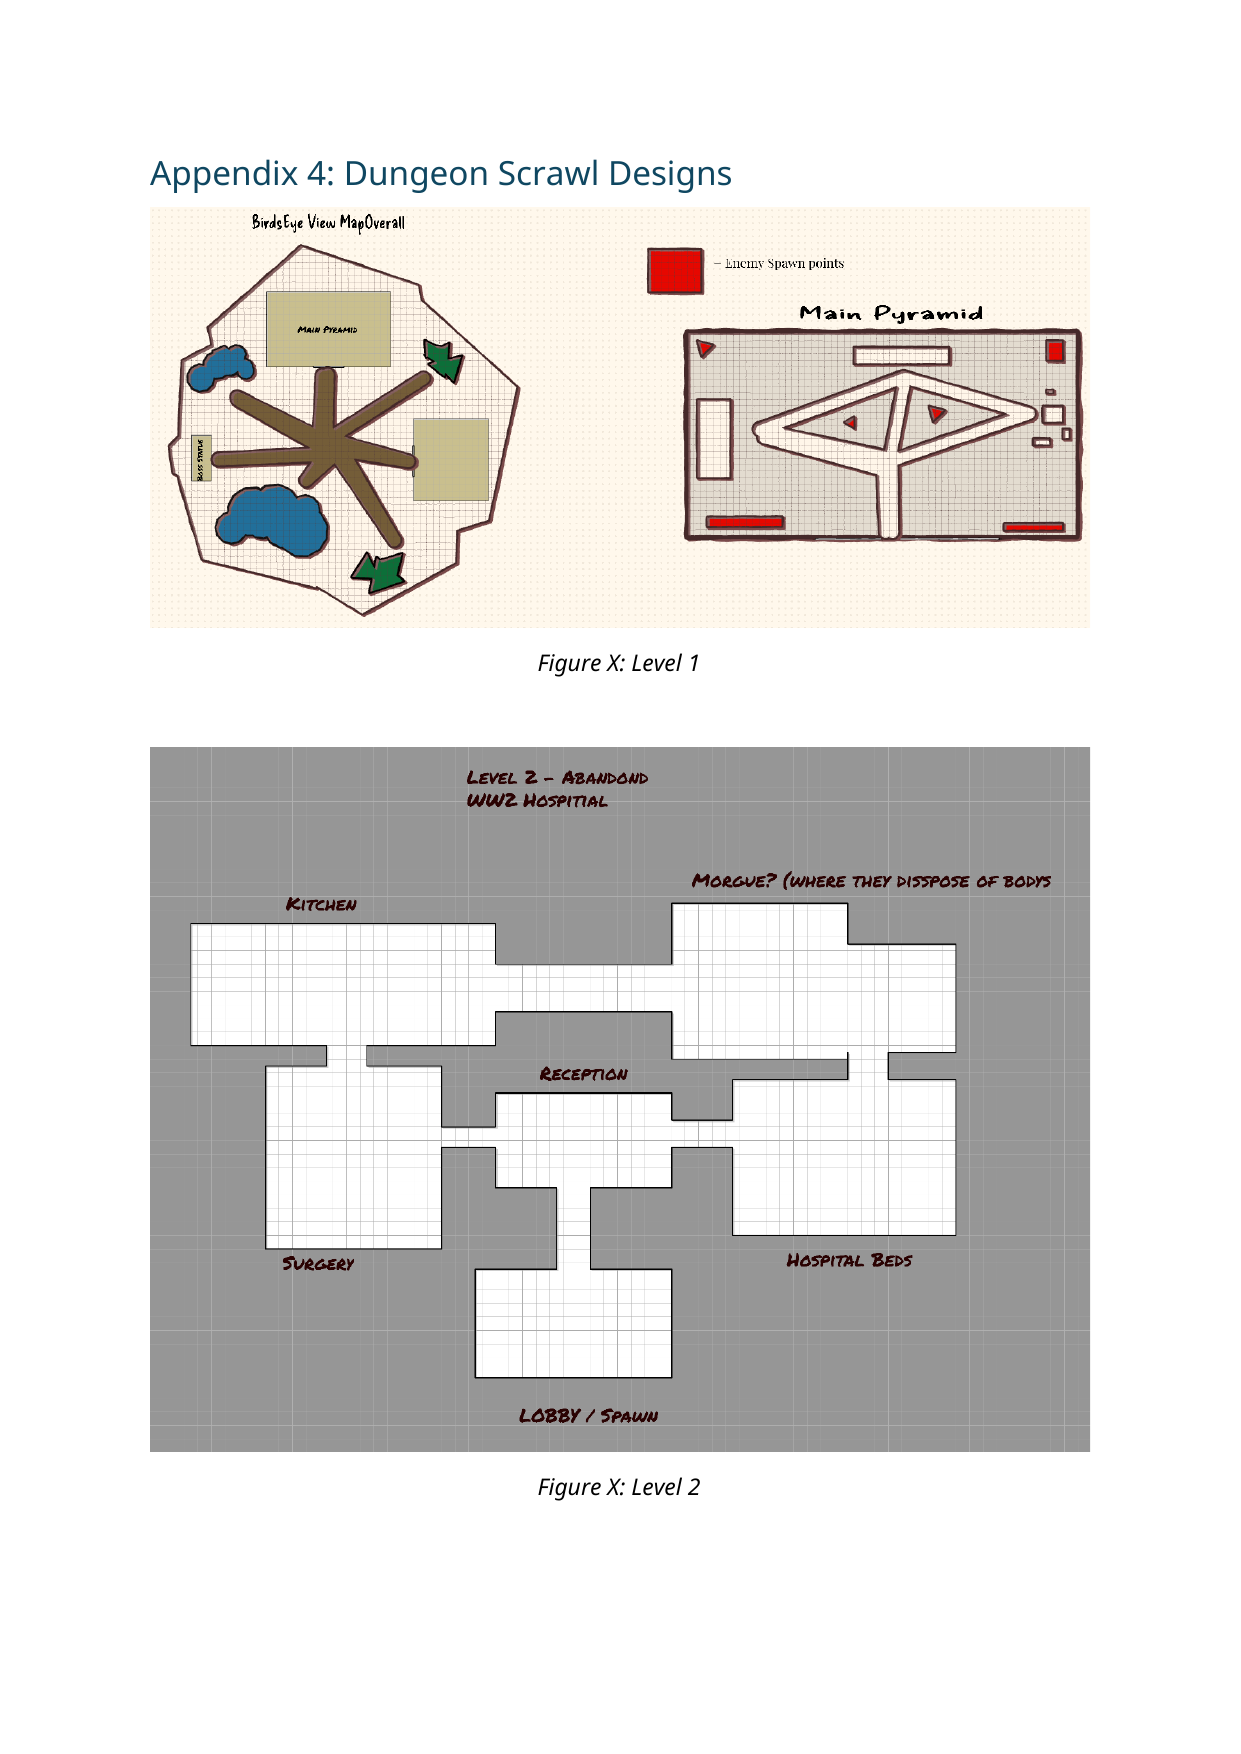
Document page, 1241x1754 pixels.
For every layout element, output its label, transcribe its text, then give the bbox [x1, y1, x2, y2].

text Figure X: Level 2 [150, 1470, 1090, 1502]
text Figure X: Level 1 [150, 647, 1090, 678]
subtitle Appendix 4: Dungeon Scrawl Designs [150, 150, 1090, 195]
picture [150, 207, 1091, 628]
picture [150, 747, 1091, 1452]
